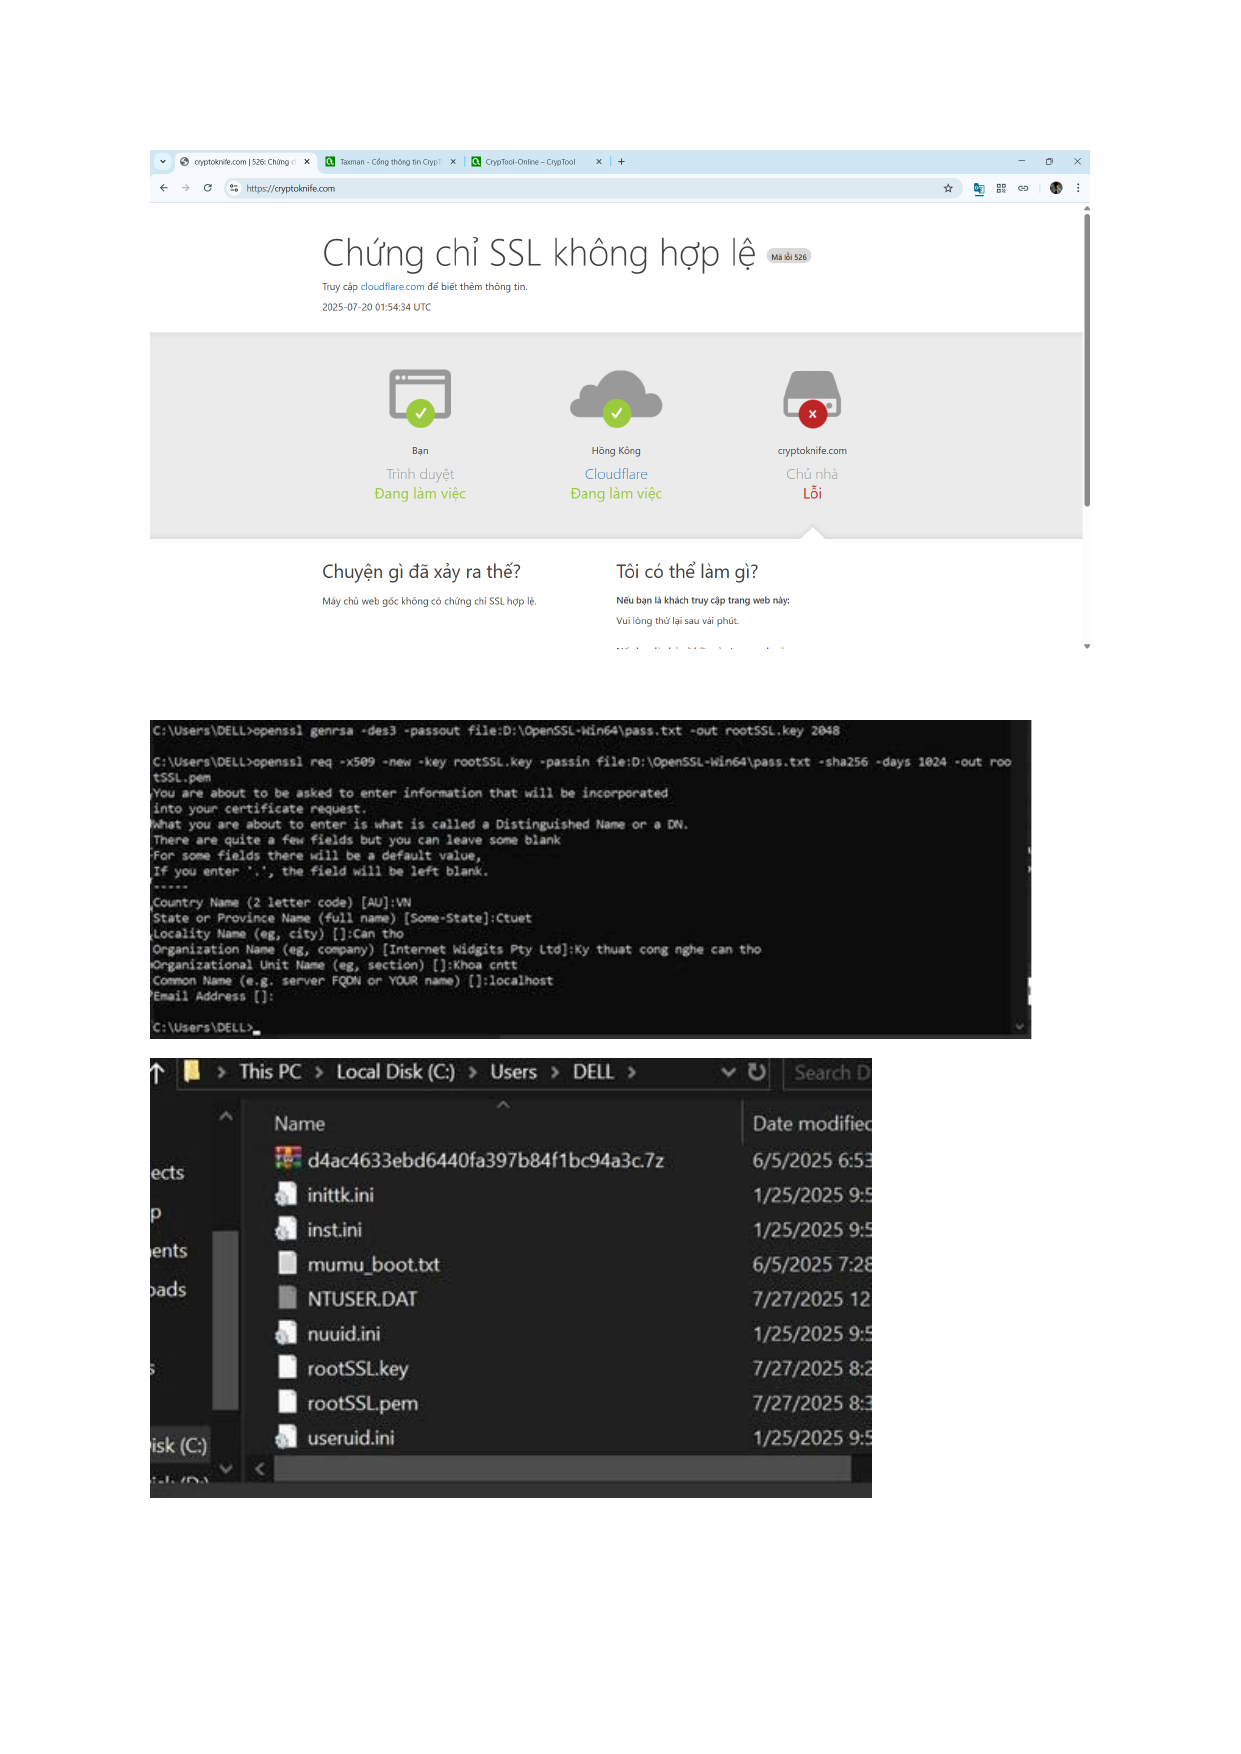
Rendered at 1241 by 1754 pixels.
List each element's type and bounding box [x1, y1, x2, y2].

picture [150, 150, 1091, 649]
picture [150, 720, 1032, 1039]
picture [150, 1058, 872, 1498]
